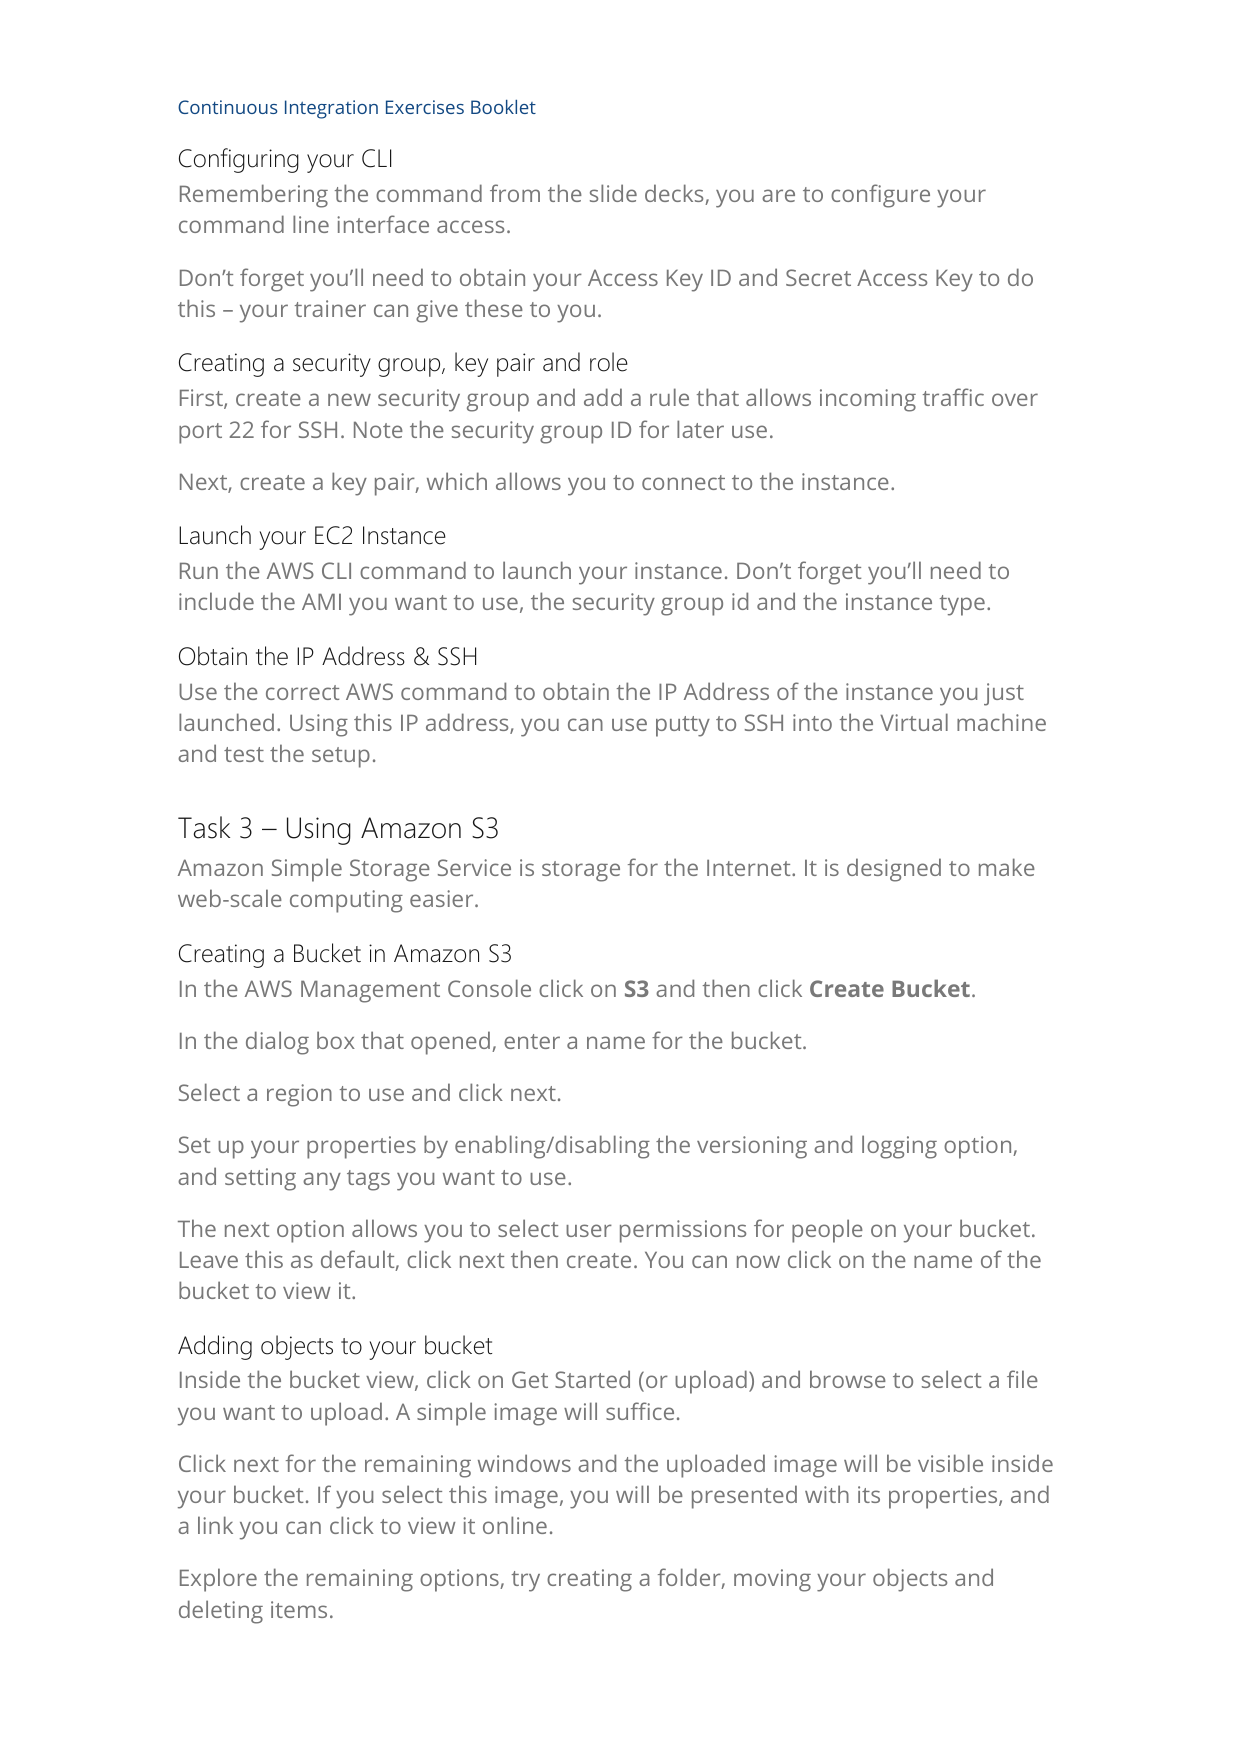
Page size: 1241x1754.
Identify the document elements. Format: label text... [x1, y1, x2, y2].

subtitle Configuring your CLI [177, 141, 1063, 174]
text The next option allows you to select user permissions for people on your bucket. Leave this as default, click next then create. You can now click on the name of the bucket to view it. [177, 1212, 1063, 1306]
text In the AWS Management Console click on S3 and then click Create Bucket. [177, 973, 1063, 1004]
text Use the correct AWS command to obtain the IP Address of the instance you just launched. Using this IP address, you can use putty to SSH into the Virtual machine and test the setup. [177, 676, 1063, 769]
subtitle Task 3 – Using Amazon S3 [177, 807, 1063, 846]
subtitle Creating a Bucket in Amazon S3 [177, 936, 1063, 969]
text In the dialog box that opened, enter a name for the bucket. [177, 1025, 1063, 1056]
text Select a region to use and click next. [177, 1077, 1063, 1108]
text Inside the bucket view, click on Get Started (or upload) and browse to select a file you want to upload. A simple image will suffice. [177, 1364, 1063, 1427]
text Don’t forget you’ll need to obtain your Access Key ID and Secret Access Key to do this – your trainer can give these to you. [177, 262, 1063, 324]
text Remembering the command from the slide decks, you are to configure your command line interface access. [177, 178, 1063, 241]
subtitle Adding objects to your bucket [177, 1327, 1063, 1360]
subtitle Obtain the IP Address & SSH [177, 638, 1063, 672]
subtitle Launch your EC2 Instance [177, 518, 1063, 551]
subtitle Creating a security group, key pair and role [177, 345, 1063, 378]
text Run the AWS CLI command to launch your instance. Don’t forget you’ll need to include the AMI you want to use, the security group id and the instance type. [177, 555, 1063, 618]
text Next, create a key pair, which allows you to connect to the instance. [177, 466, 1063, 497]
text First, create a new security group and add a rule that allows incoming traffic over port 22 for SSH. Note the security group ID for later use. [177, 382, 1063, 445]
text Click next for the remaining windows and the uploaded image will be visible inside your bucket. If you select this image, you will be presented with its properties, and a link you can click to view it online. [177, 1448, 1063, 1542]
text Amazon Simple Storage Service is storage for the Internet. It is designed to make web-scale computing easier. [177, 852, 1063, 915]
text Explore the remaining options, try creating a folder, moving your objects and deleting items. [177, 1562, 1063, 1625]
text Set up your properties by enabling/disabling the versioning and logging option, and setting any tags you want to use. [177, 1129, 1063, 1192]
